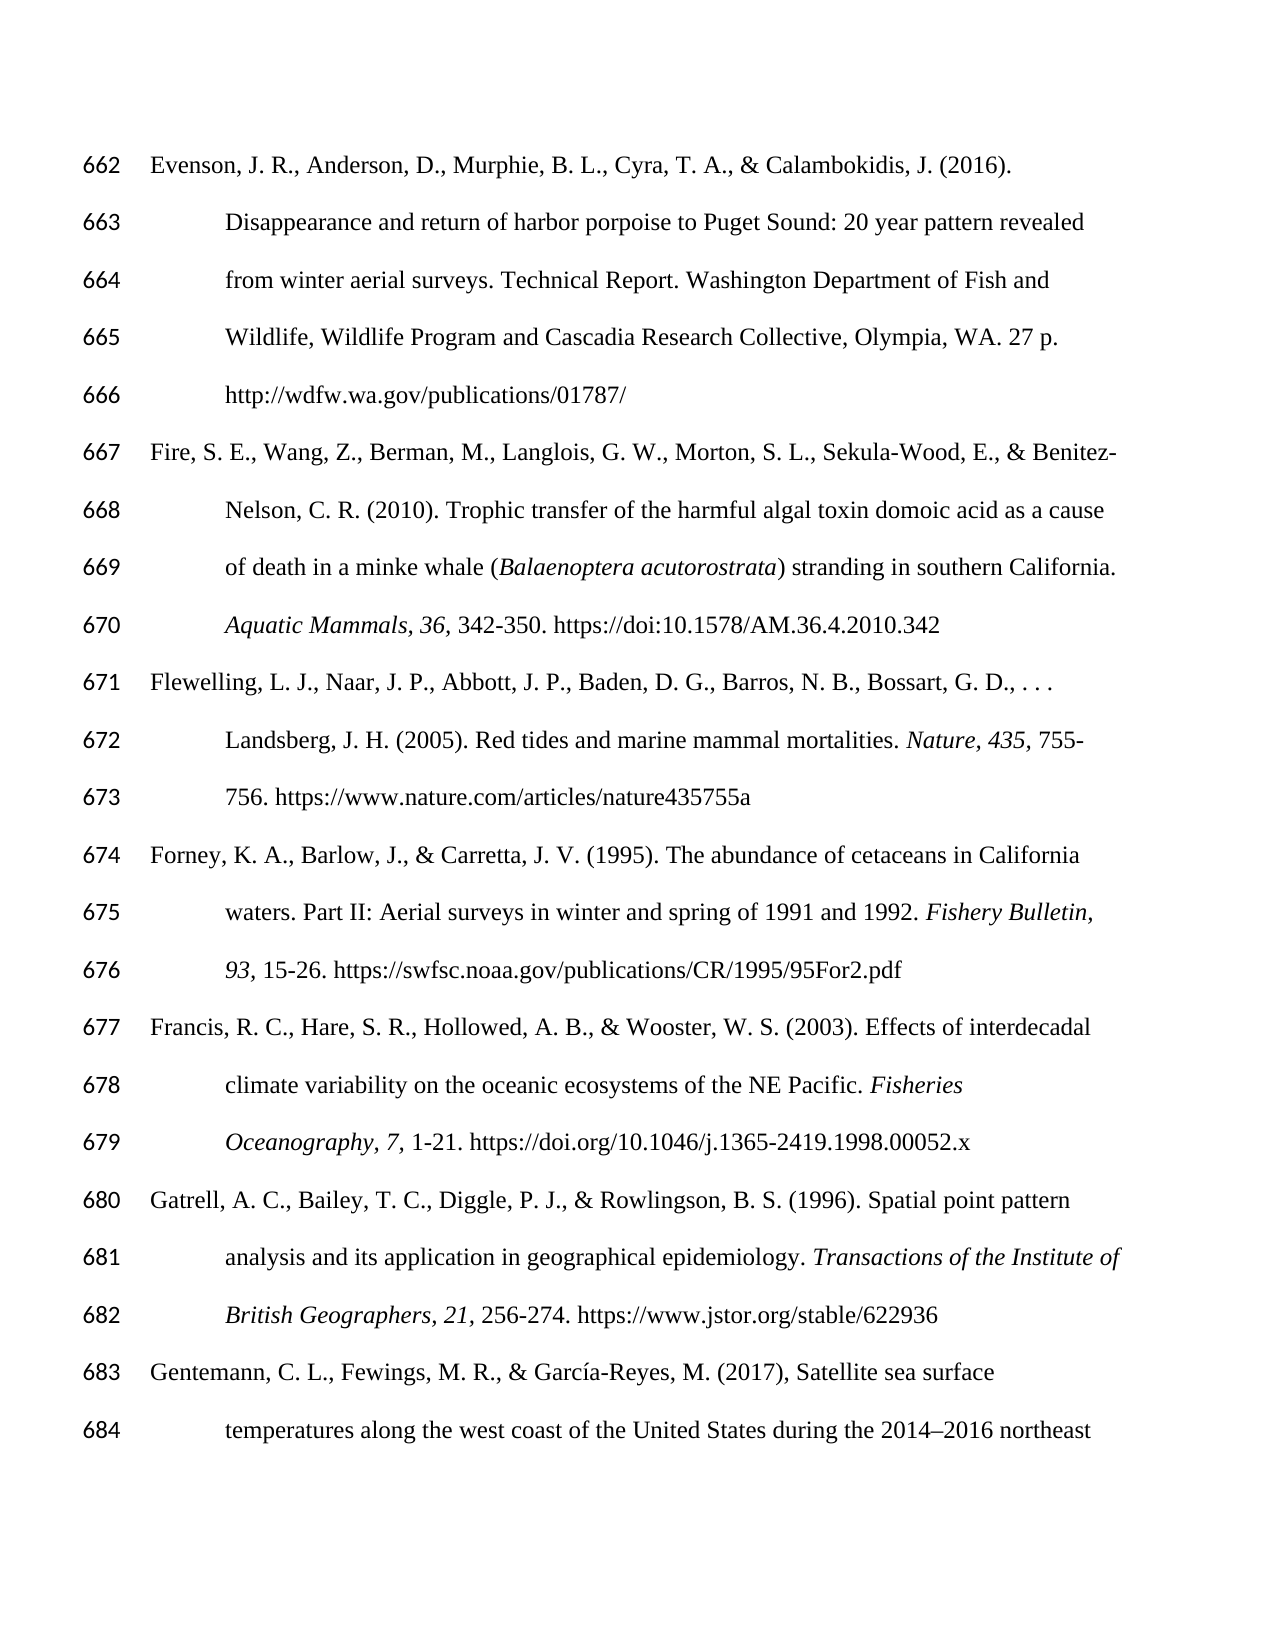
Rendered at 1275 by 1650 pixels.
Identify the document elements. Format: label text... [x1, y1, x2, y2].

text Evenson, J. R., Anderson, D., Murphie, B. L., Cyra, T. A., & Calambokidis, J. (2016). [150, 150, 1125, 179]
text Landsberg, J. H. (2005). Red tides and marine mammal mortalities. Nature, 435, 755-756. https://www.nature.com/articles/nature435755a [225, 725, 1125, 811]
text Flewelling, L. J., Naar, J. P., Abbott, J. P., Baden, D. G., Barros, N. B., Bossart, G. D., . . . [150, 667, 1125, 696]
text temperatures along the west coast of the United States during the 2014–2016 northeast [150, 1415, 1125, 1444]
text British Geographers, 21, 256-274. https://www.jstor.org/stable/622936 [150, 1300, 1125, 1329]
text Forney, K. A., Barlow, J., & Carretta, J. V. (1995). The abundance of cetaceans in California [150, 840, 1125, 869]
text Francis, R. C., Hare, S. R., Hollowed, A. B., & Wooster, W. S. (2003). Effects of interdecadal [150, 1012, 1125, 1041]
text Fire, S. E., Wang, Z., Berman, M., Langlois, G. W., Morton, S. L., Sekula-Wood, E., & Benitez- [150, 437, 1125, 466]
text analysis and its application in geographical epidemiology. Transactions of the Institute of [150, 1242, 1125, 1271]
text climate variability on the oceanic ecosystems of the NE Pacific. Fisheries Oceanography, 7, 1-21. https://doi.org/10.1046/j.1365-2419.1998.00052.x [225, 1070, 1125, 1156]
text waters. Part II: Aerial surveys in winter and spring of 1991 and 1992. Fishery Bulletin, 93, 15-26. https://swfsc.noaa.gov/publications/CR/1995/95For2.pdf [225, 897, 1125, 984]
text Gentemann, C. L., Fewings, M. R., & García-Reyes, M. (2017), Satellite sea surface [150, 1357, 1125, 1386]
text Gatrell, A. C., Bailey, T. C., Diggle, P. J., & Rowlingson, B. S. (1996). Spatial point pattern [150, 1185, 1125, 1214]
text Nelson, C. R. (2010). Trophic transfer of the harmful algal toxin domoic acid as a cause of death in a minke whale (Balaenoptera acutorostrata) stranding in southern California. Aquatic Mammals, 36, 342-350. https://doi:10.1578/AM.36.4.2010.342 [225, 495, 1125, 639]
text Disappearance and return of harbor porpoise to Puget Sound: 20 year pattern revealed from winter aerial surveys. Technical Report. Washington Department of Fish and Wildlife, Wildlife Program and Cascadia Research Collective, Olympia, WA. 27 p. http://wdfw.wa.gov/publications/01787/ [225, 207, 1125, 409]
